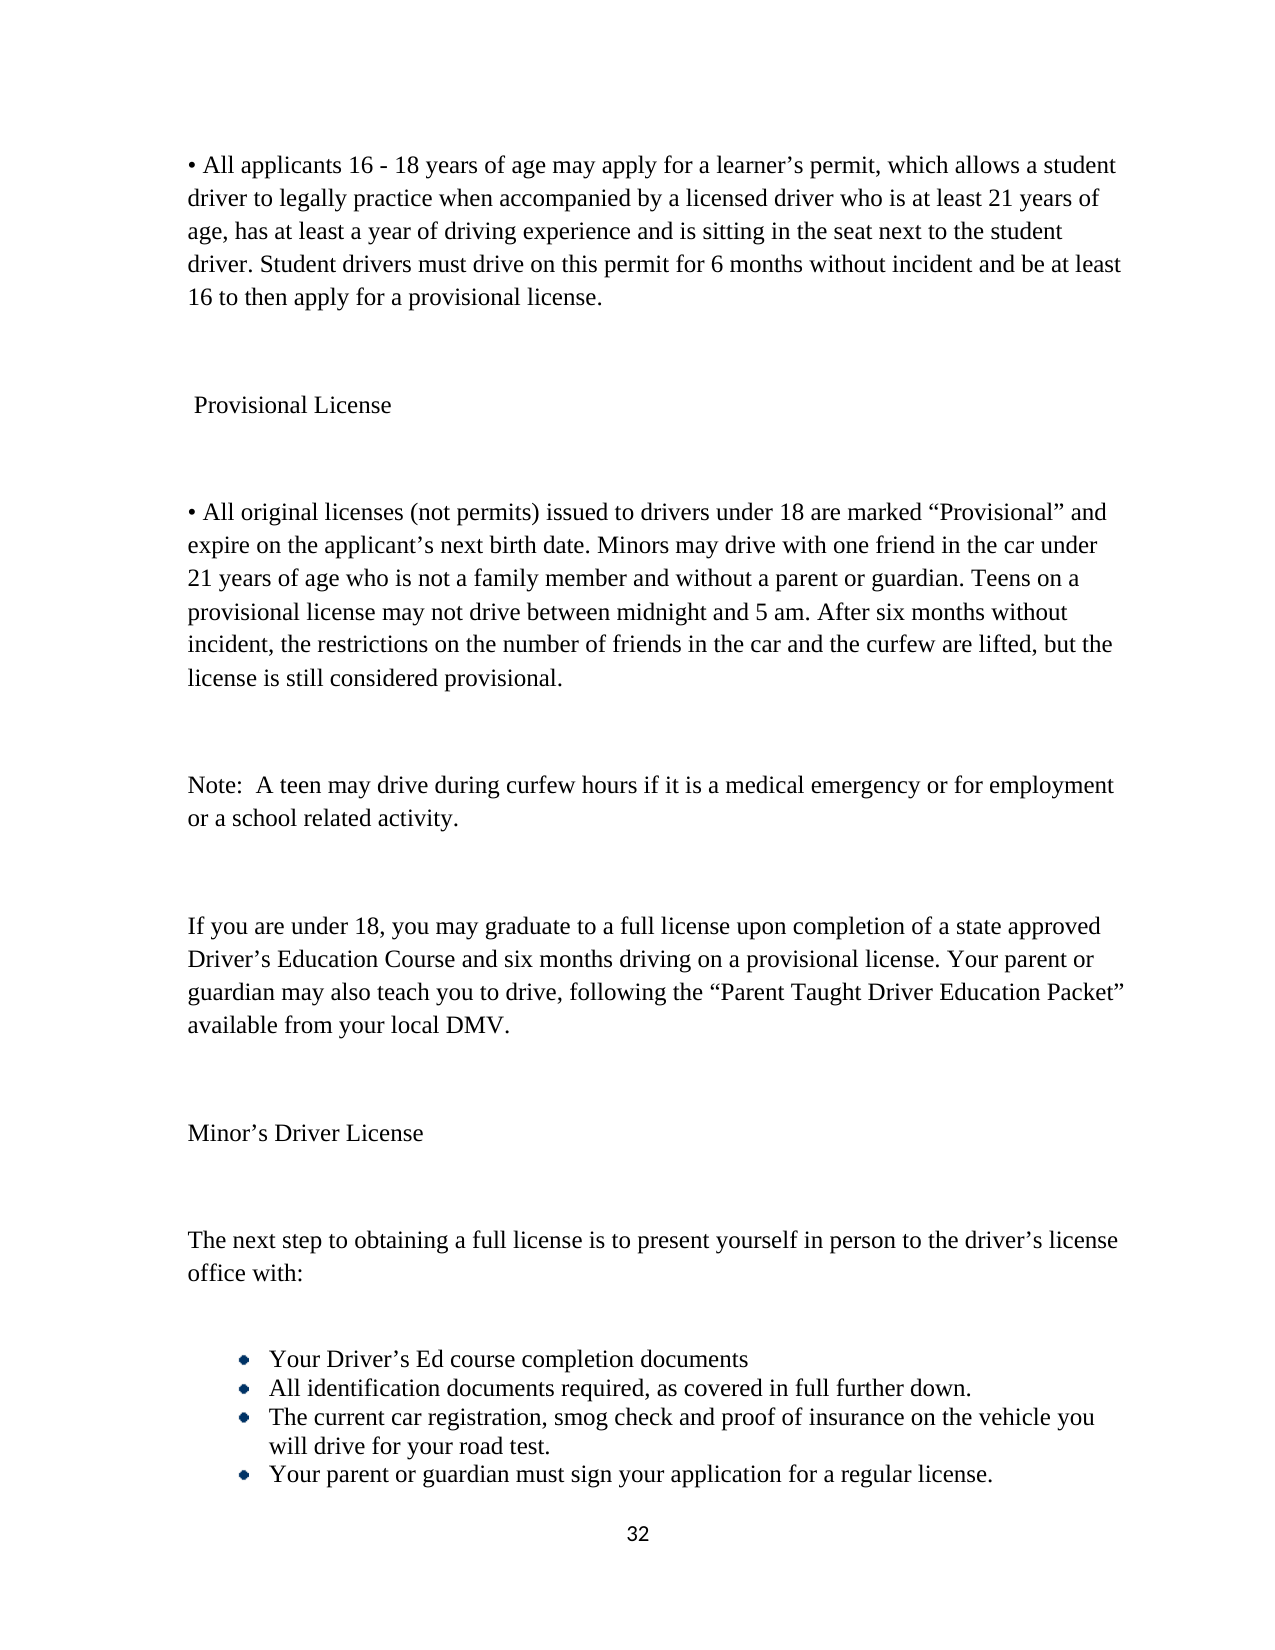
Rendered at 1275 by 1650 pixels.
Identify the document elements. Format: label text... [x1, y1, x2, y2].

text Provisional License [187, 390, 1125, 418]
picture [232, 1351, 249, 1368]
list Your Driver’s Ed course completion documents [231, 1344, 1125, 1373]
picture [232, 1408, 249, 1426]
text • All applicants 16 - 18 years of age may apply for a learner’s permit, which allows a student driver to legally practice when accompanied by a licensed driver who is at least 21 years of age, has at least a year of driving experience and is sitting in the seat next to the student driver. Student drivers must drive on this permit for 6 months without incident and be at least 16 to then apply for a provisional license. [187, 150, 1125, 311]
list The current car registration, smog check and proof of insurance on the vehicle you will drive for your road test. [231, 1402, 1125, 1459]
text The next step to obtaining a full license is to present yourself in person to the driver’s license office with: [187, 1226, 1125, 1319]
list All identification documents required, as covered in full further down. [231, 1373, 1125, 1402]
text Minor’s Driver License [187, 1118, 1125, 1147]
text • All original licenses (not permits) issued to drivers under 18 are marked “Provisional” and expire on the applicant’s next birth date. Minors may drive with one friend in the car under 21 years of age who is not a family member and without a parent or guardian. Teens on a provisional license may not drive between midnight and 5 am. After six months without incident, the restrictions on the number of friends in the car and the curfew are lifted, but the license is still considered provisional. [187, 497, 1125, 691]
text If you are under 18, you may graduate to a full license upon completion of a state approved Driver’s Education Course and six months driving on a provisional license. Your parent or guardian may also teach you to drive, following the “Parent Taught Driver Education Packet” available from your local DMV. [187, 911, 1125, 1039]
picture [232, 1466, 249, 1483]
text Note: A teen may drive during curfew hours if it is a medical emergency or for employment or a school related activity. [187, 770, 1125, 832]
picture [232, 1380, 249, 1397]
list Your parent or guardian must sign your application for a regular license. [231, 1459, 1125, 1488]
